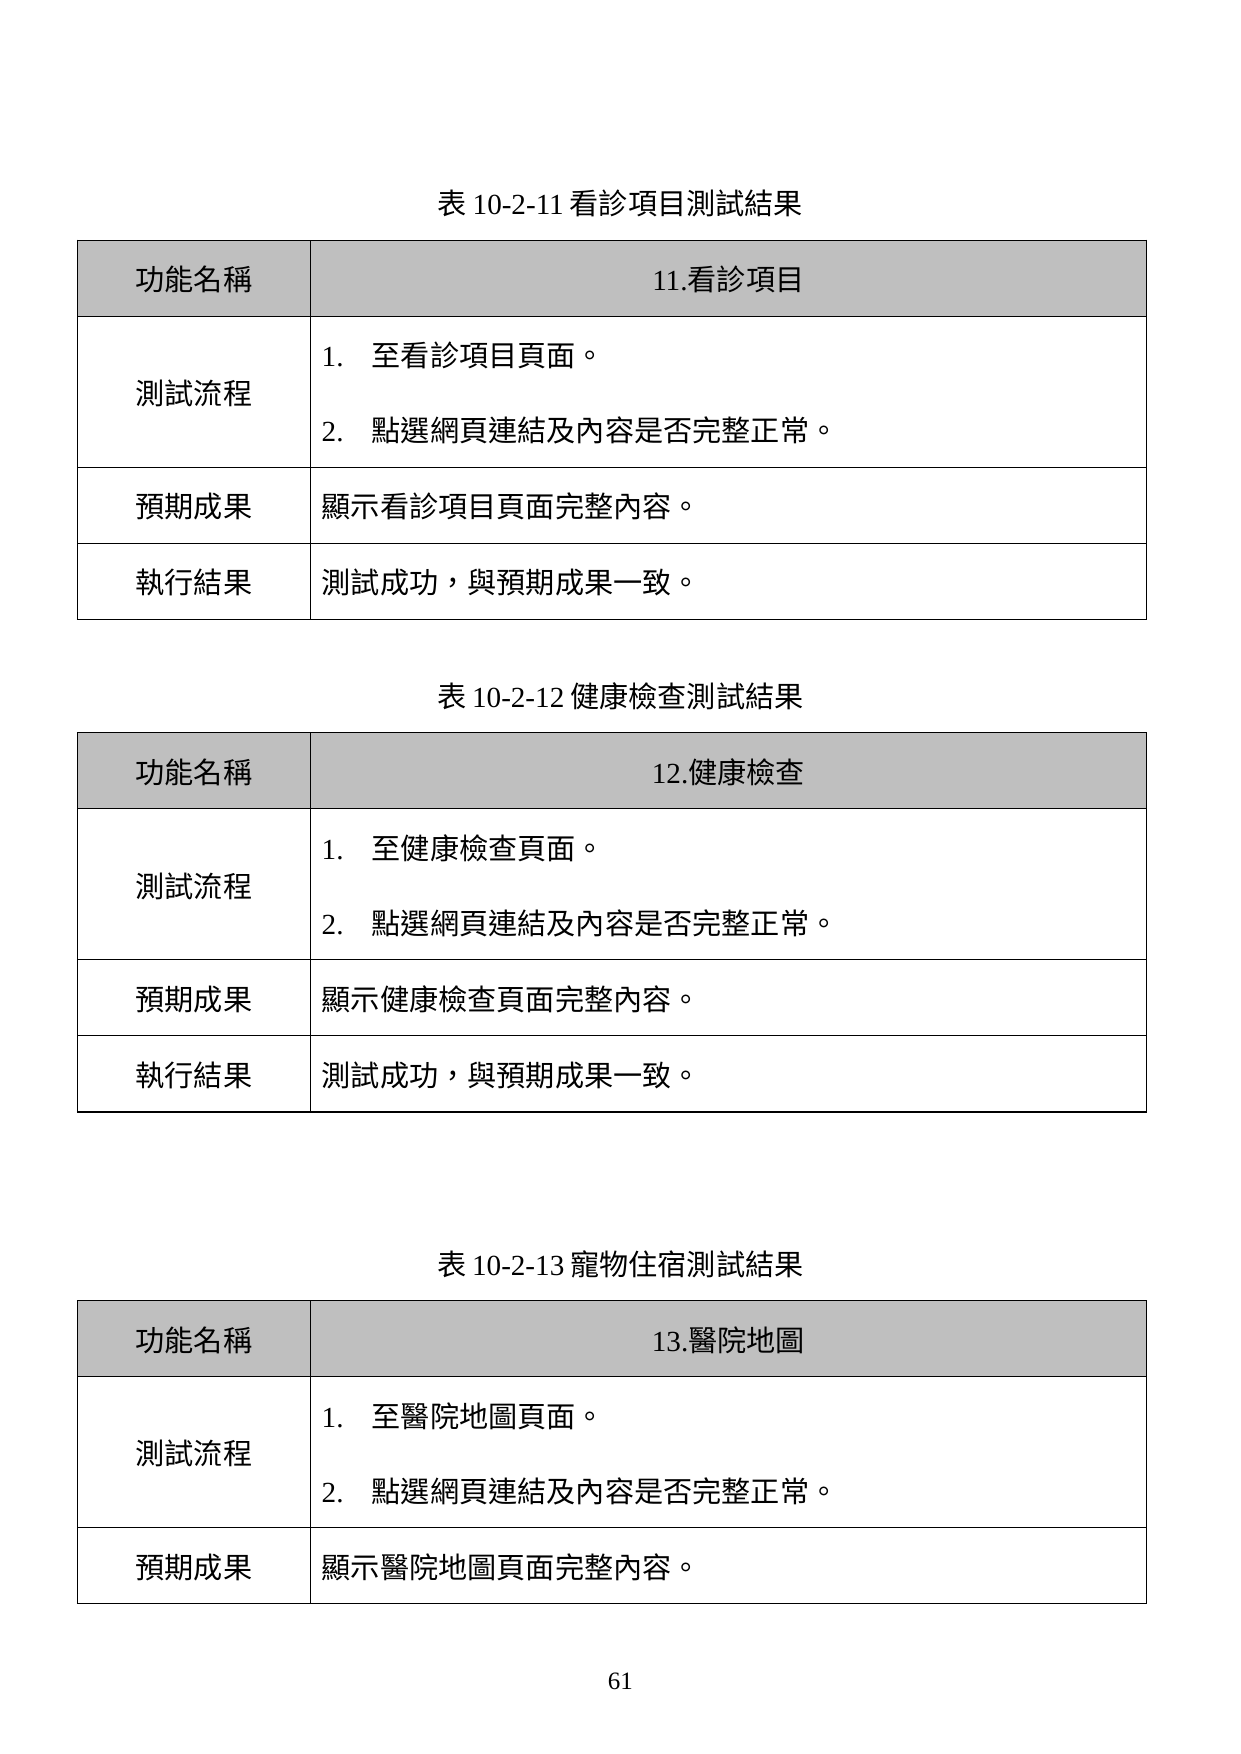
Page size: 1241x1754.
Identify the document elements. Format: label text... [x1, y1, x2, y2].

table_cell 至醫院地圖頁面。 點選網頁連結及內容是否完整正常。 [311, 1377, 1146, 1527]
text 表10-2-11看診項目測試結果 [89, 164, 1152, 239]
text 表10-2-13寵物住宿測試結果 [89, 1225, 1152, 1300]
table_cell 預期成果 [78, 468, 310, 543]
table_cell 測試流程 [78, 1377, 310, 1527]
table_cell 至健康檢查頁面。 點選網頁連結及內容是否完整正常。 [311, 809, 1146, 959]
table_cell 測試成功，與預期成果一致。 [311, 1036, 1146, 1111]
table_header 13.醫院地圖 [311, 1301, 1146, 1376]
table_header 11.看診項目 [311, 241, 1146, 316]
table_header 功能名稱 [78, 1301, 310, 1376]
table_cell 至看診項目頁面。 點選網頁連結及內容是否完整正常。 [311, 317, 1146, 467]
table_cell 測試流程 [78, 809, 310, 959]
table_header 功能名稱 [78, 241, 310, 316]
table_cell 測試成功，與預期成果一致。 [311, 544, 1146, 619]
table_cell 預期成果 [78, 1528, 310, 1603]
table_header 12.健康檢查 [311, 733, 1146, 808]
table_cell 顯示健康檢查頁面完整內容。 [311, 960, 1146, 1035]
table_cell 執行結果 [78, 1036, 310, 1111]
table_cell 測試流程 [78, 317, 310, 467]
table_cell 預期成果 [78, 960, 310, 1035]
table_cell 顯示看診項目頁面完整內容。 [311, 468, 1146, 543]
table_cell 執行結果 [78, 544, 310, 619]
table_cell 顯示醫院地圖頁面完整內容。 [311, 1528, 1146, 1603]
table_header 功能名稱 [78, 733, 310, 808]
text 表10-2-12健康檢查測試結果 [89, 657, 1152, 732]
